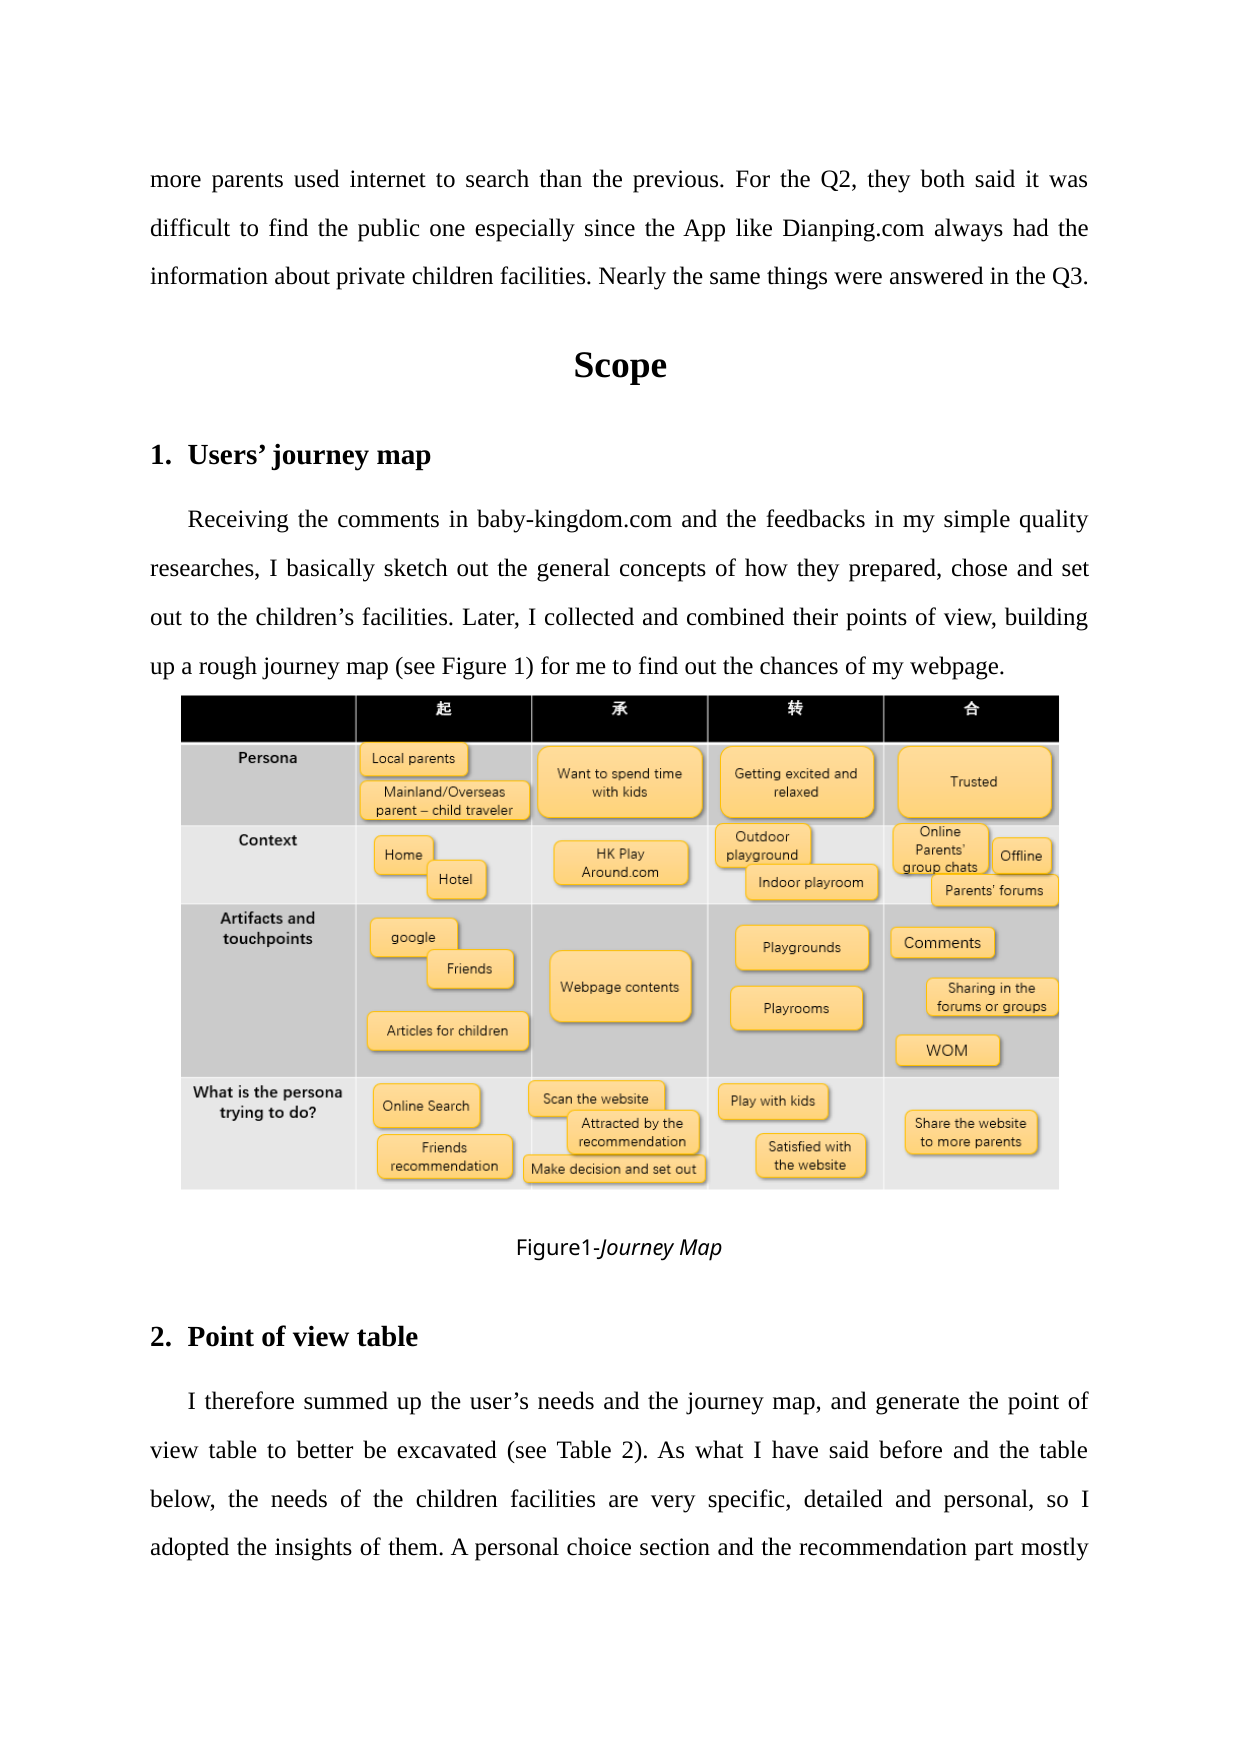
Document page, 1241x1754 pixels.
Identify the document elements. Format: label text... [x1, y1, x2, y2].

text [150, 1384, 1090, 1563]
subtitle Users’ journey map [150, 421, 1090, 486]
title Scope [150, 331, 1090, 396]
text Receiving the comments in baby-kingdom.com and the feedbacks in my simple quality researches, I basically sketch out the general concepts of how they prepared, chose and set out to the children’s facilities. Later, I collected and combined their points of view, building up a rough journey map (see Figure 1) for me to find out the chances of my webpage. [150, 503, 1090, 681]
text Figure1-Journey Map [150, 1231, 1090, 1263]
subtitle Point of view table [150, 1303, 1090, 1368]
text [150, 162, 1090, 292]
